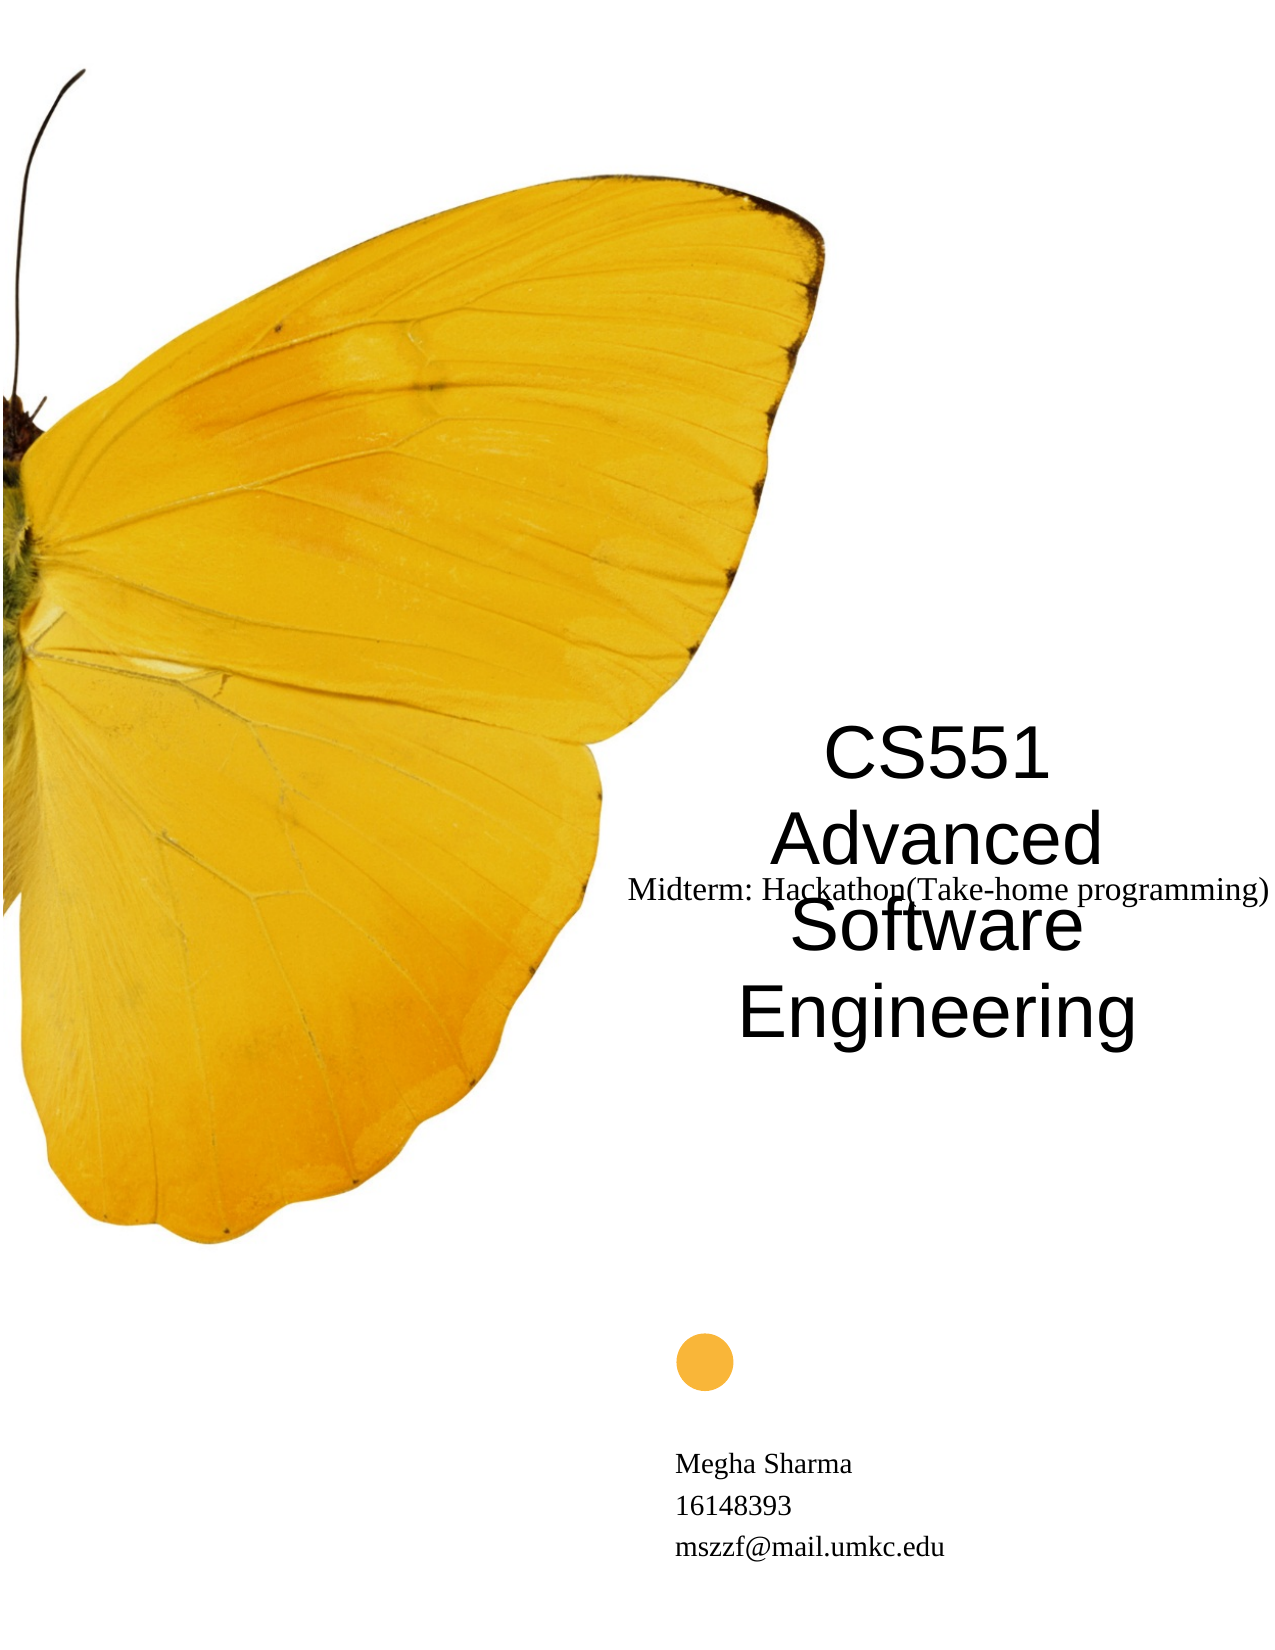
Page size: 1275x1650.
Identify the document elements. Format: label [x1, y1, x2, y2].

picture [834, 733, 845, 771]
picture [830, 829, 845, 860]
picture [3, 52, 845, 1267]
picture [839, 1002, 845, 1032]
